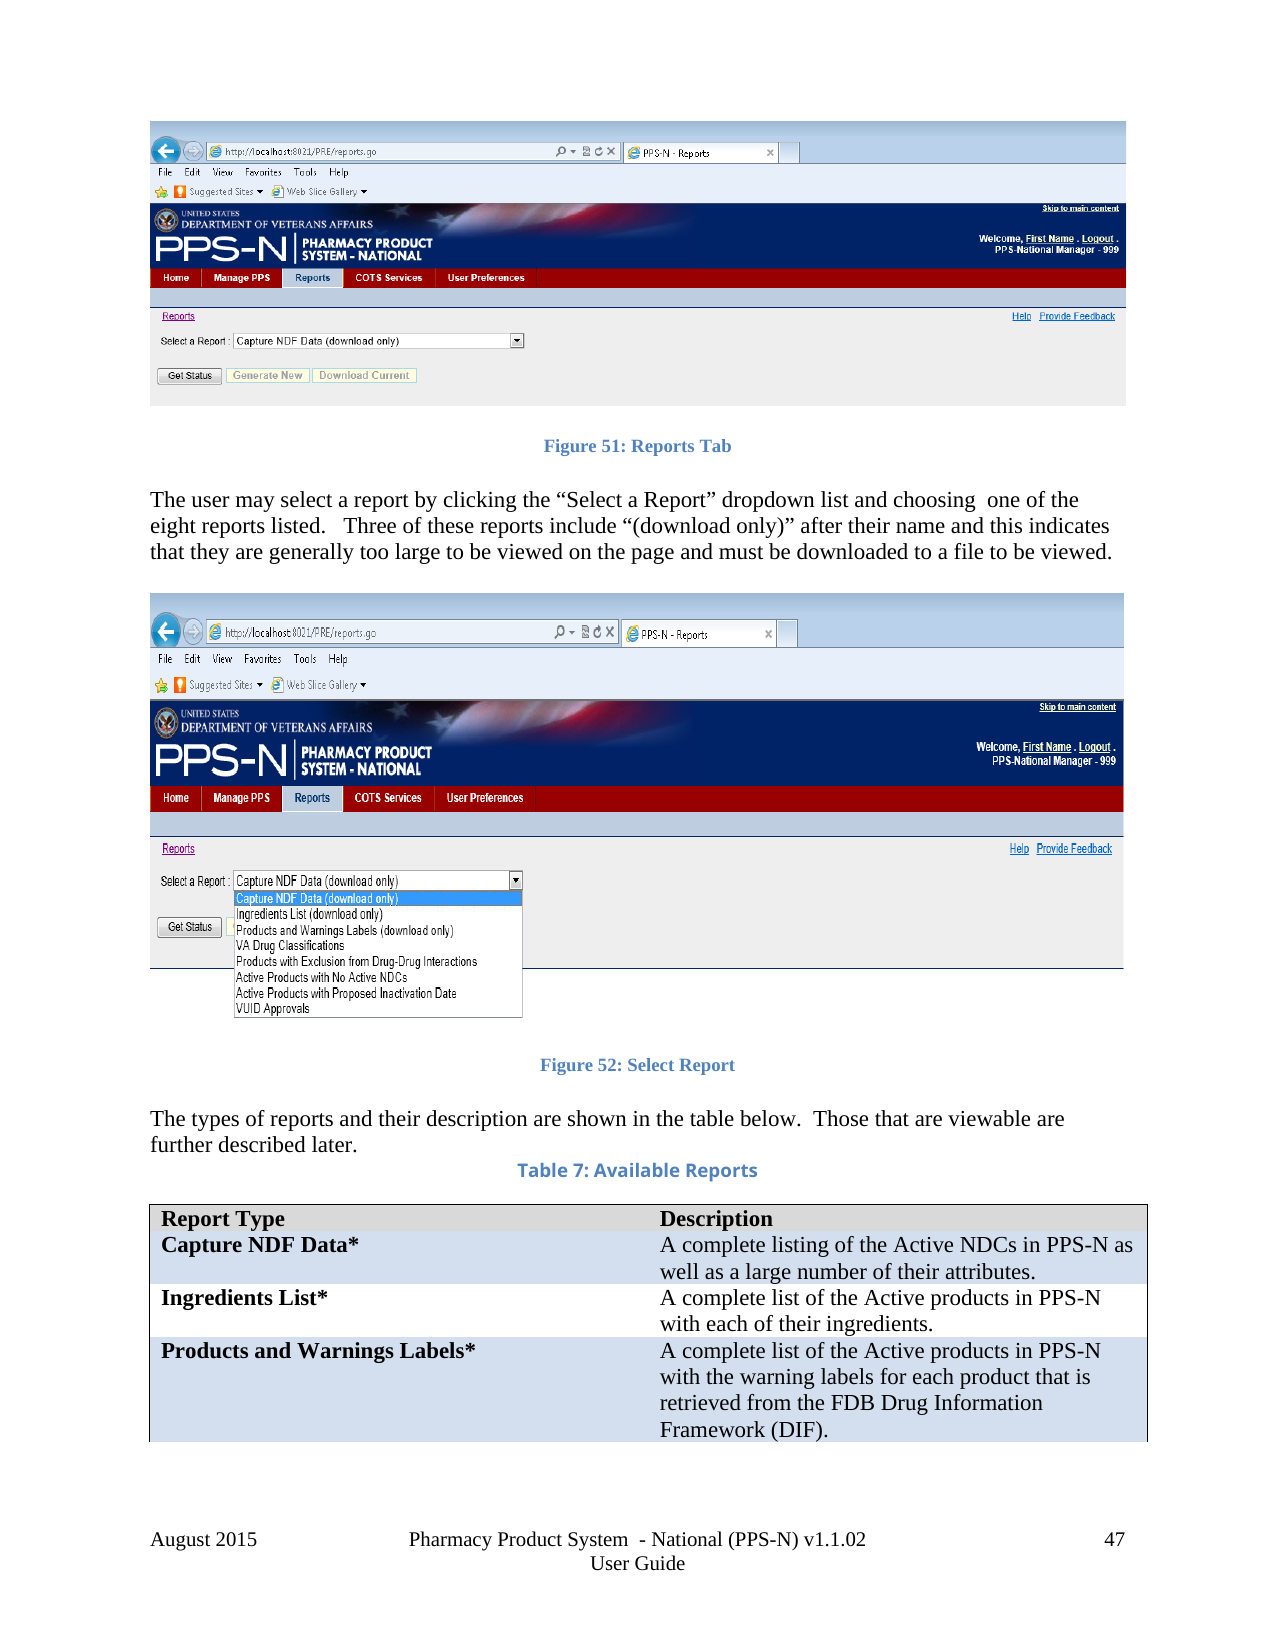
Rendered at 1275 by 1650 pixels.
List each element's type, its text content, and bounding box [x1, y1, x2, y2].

text Figure 51: Reports Tab [150, 435, 1125, 457]
text The types of reports and their description are shown in the table below. Those that are viewable are further described later. [150, 1105, 1125, 1158]
table_cell A complete listing of the Active NDCs in PPS-N as well as a large number of their attributes. [648, 1231, 1147, 1284]
table_cell Products and Warnings Labels* [150, 1337, 648, 1442]
table_header Report Type [150, 1205, 648, 1231]
table_cell A complete list of the Active products in PPS-N with the warning labels for each product that is retrieved from the FDB Drug Information Framework (DIF). [648, 1337, 1147, 1442]
table_cell Ingredients List* [150, 1284, 648, 1337]
text The user may select a report by clicking the “Select a Report” dropdown list and choosing one of the eight reports listed. Three of these reports include “(download only)” after their name and this indicates that they are generally too large to be viewed on the page and must be downloaded to a file to be viewed. [150, 486, 1125, 565]
picture [150, 593, 1124, 1025]
table_header Description [648, 1205, 1147, 1231]
text Table 7: Available Reports [150, 1158, 1125, 1183]
table_cell Capture NDF Data* [150, 1231, 648, 1284]
picture [150, 121, 1127, 406]
text Figure 52: Select Report [150, 1054, 1125, 1076]
table_cell A complete list of the Active products in PPS-N with each of their ingredients. [648, 1284, 1147, 1337]
